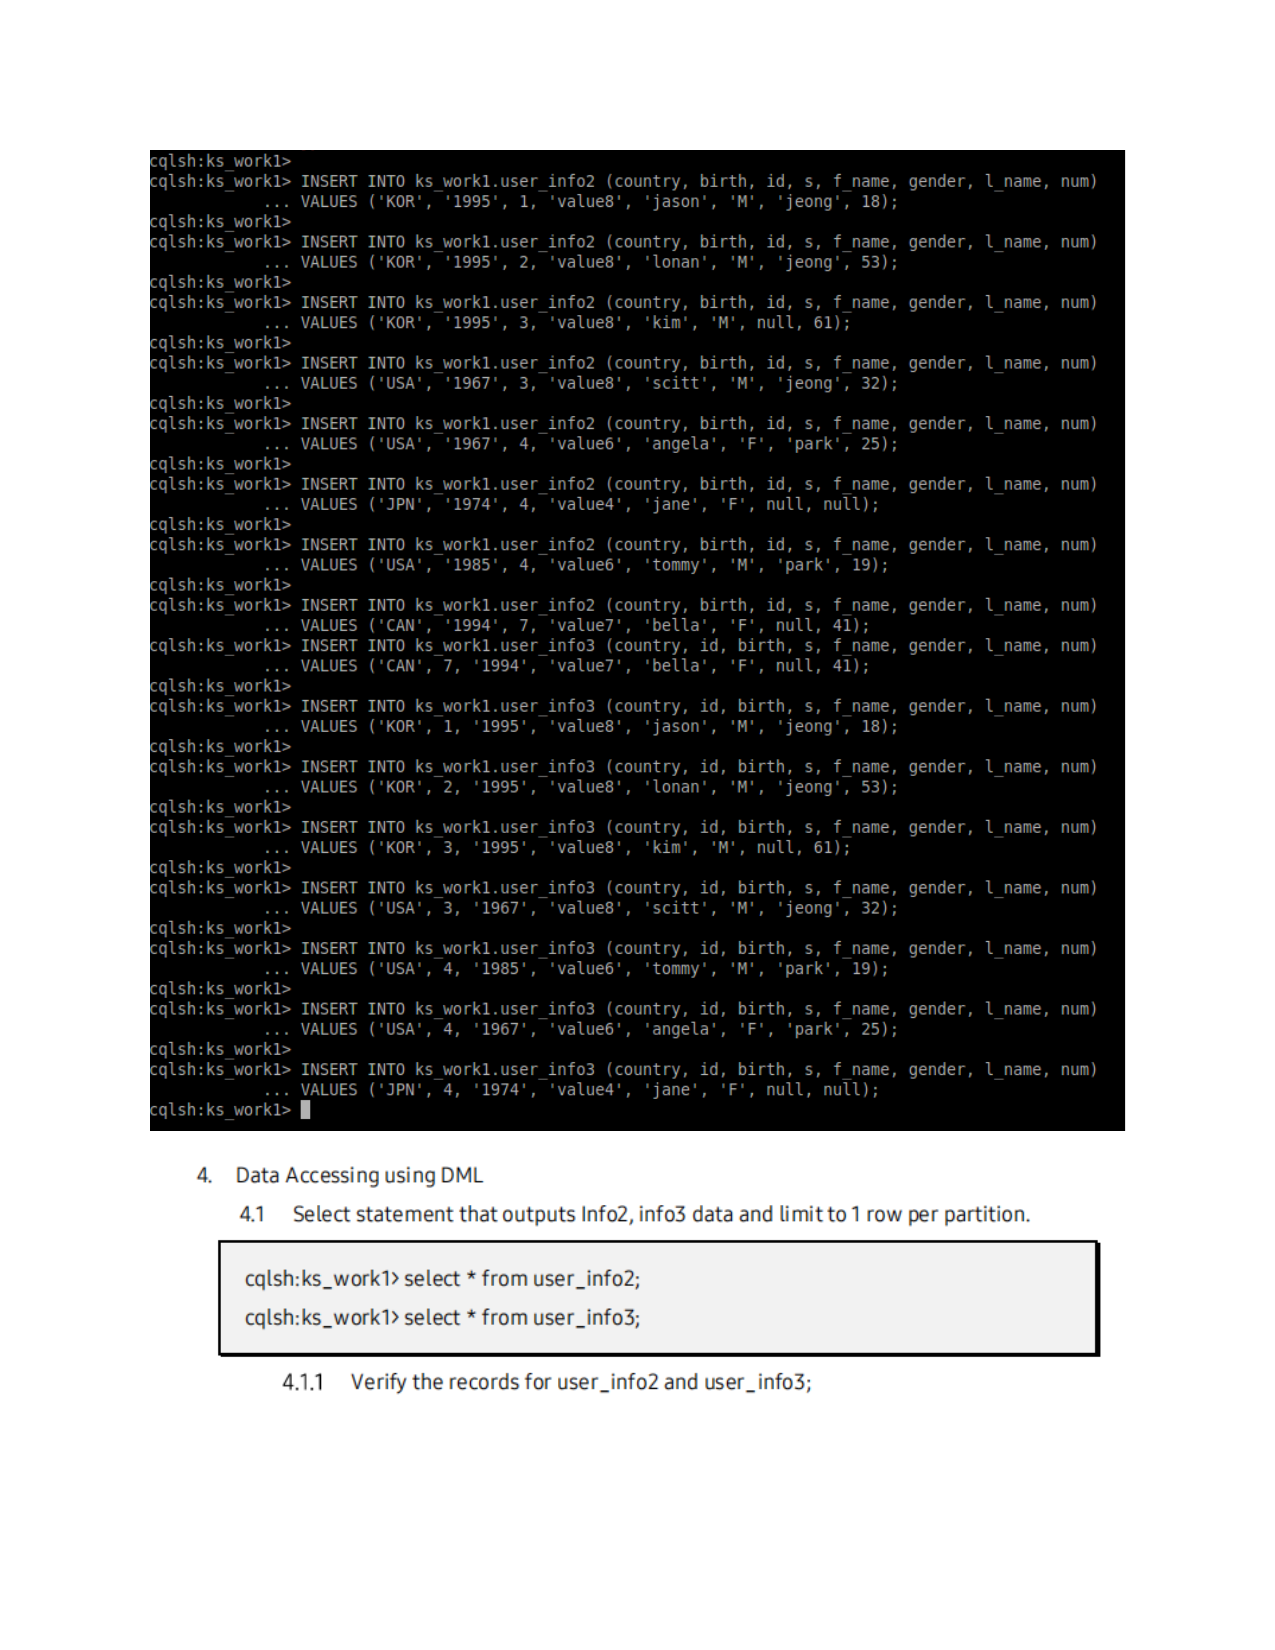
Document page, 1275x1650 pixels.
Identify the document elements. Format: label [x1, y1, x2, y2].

picture [150, 150, 1125, 1131]
picture [150, 1149, 1125, 1451]
